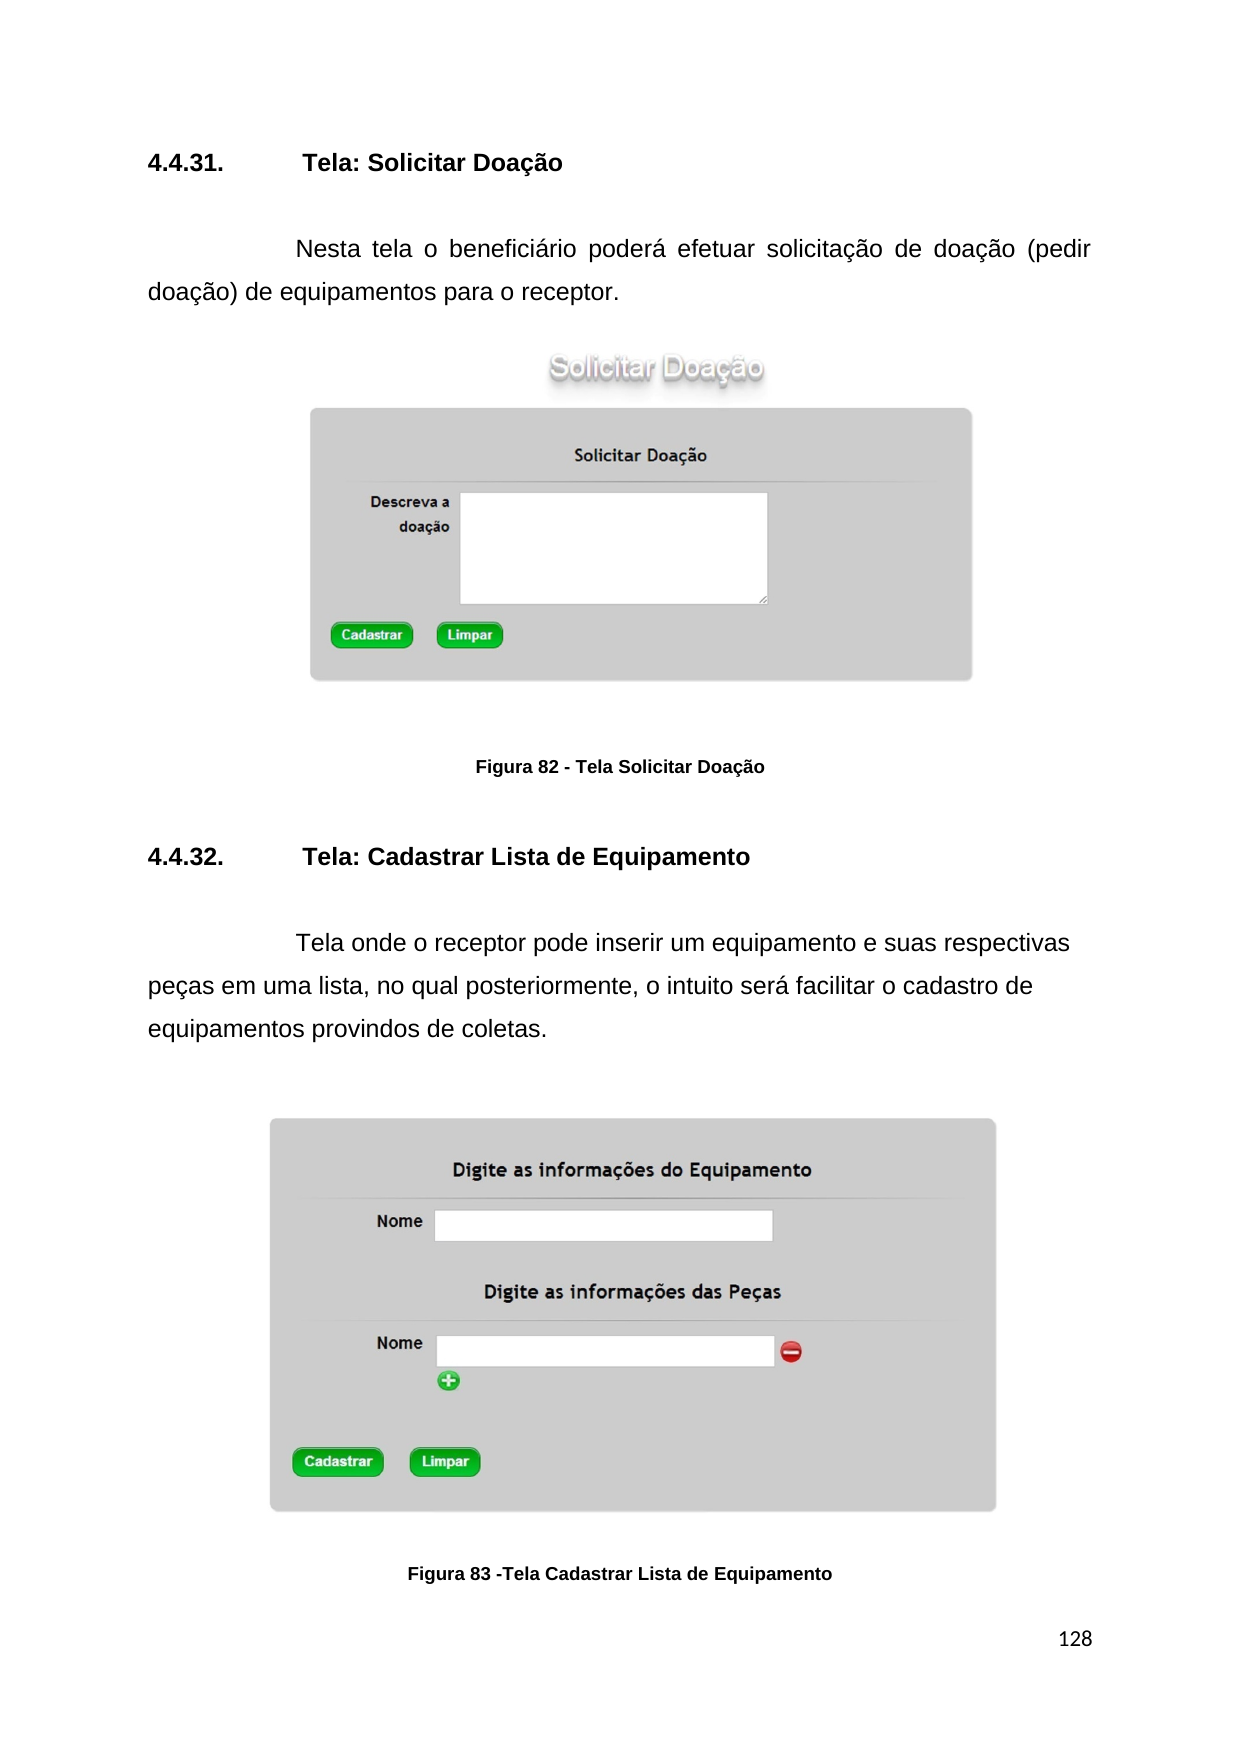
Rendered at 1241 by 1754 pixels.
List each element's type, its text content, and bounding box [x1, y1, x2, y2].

picture [239, 320, 1001, 732]
text Nesta tela o beneficiário poderá efetuar solicitação de doação (pedir doação) de equipamentos para o receptor. [148, 234, 1092, 306]
picture [230, 1100, 1011, 1538]
text Tela onde o receptor pode inserir um equipamento e suas respectivas peças em uma lista, no qual posteriormente, o intuito será facilitar o cadastro de equipamentos provindos de coletas. [148, 928, 1092, 1043]
subtitle 4.4.32. Tela: Cadastrar Lista de Equipamento [148, 842, 1092, 870]
subtitle 4.4.31. Tela: Solicitar Doação [148, 148, 1092, 176]
